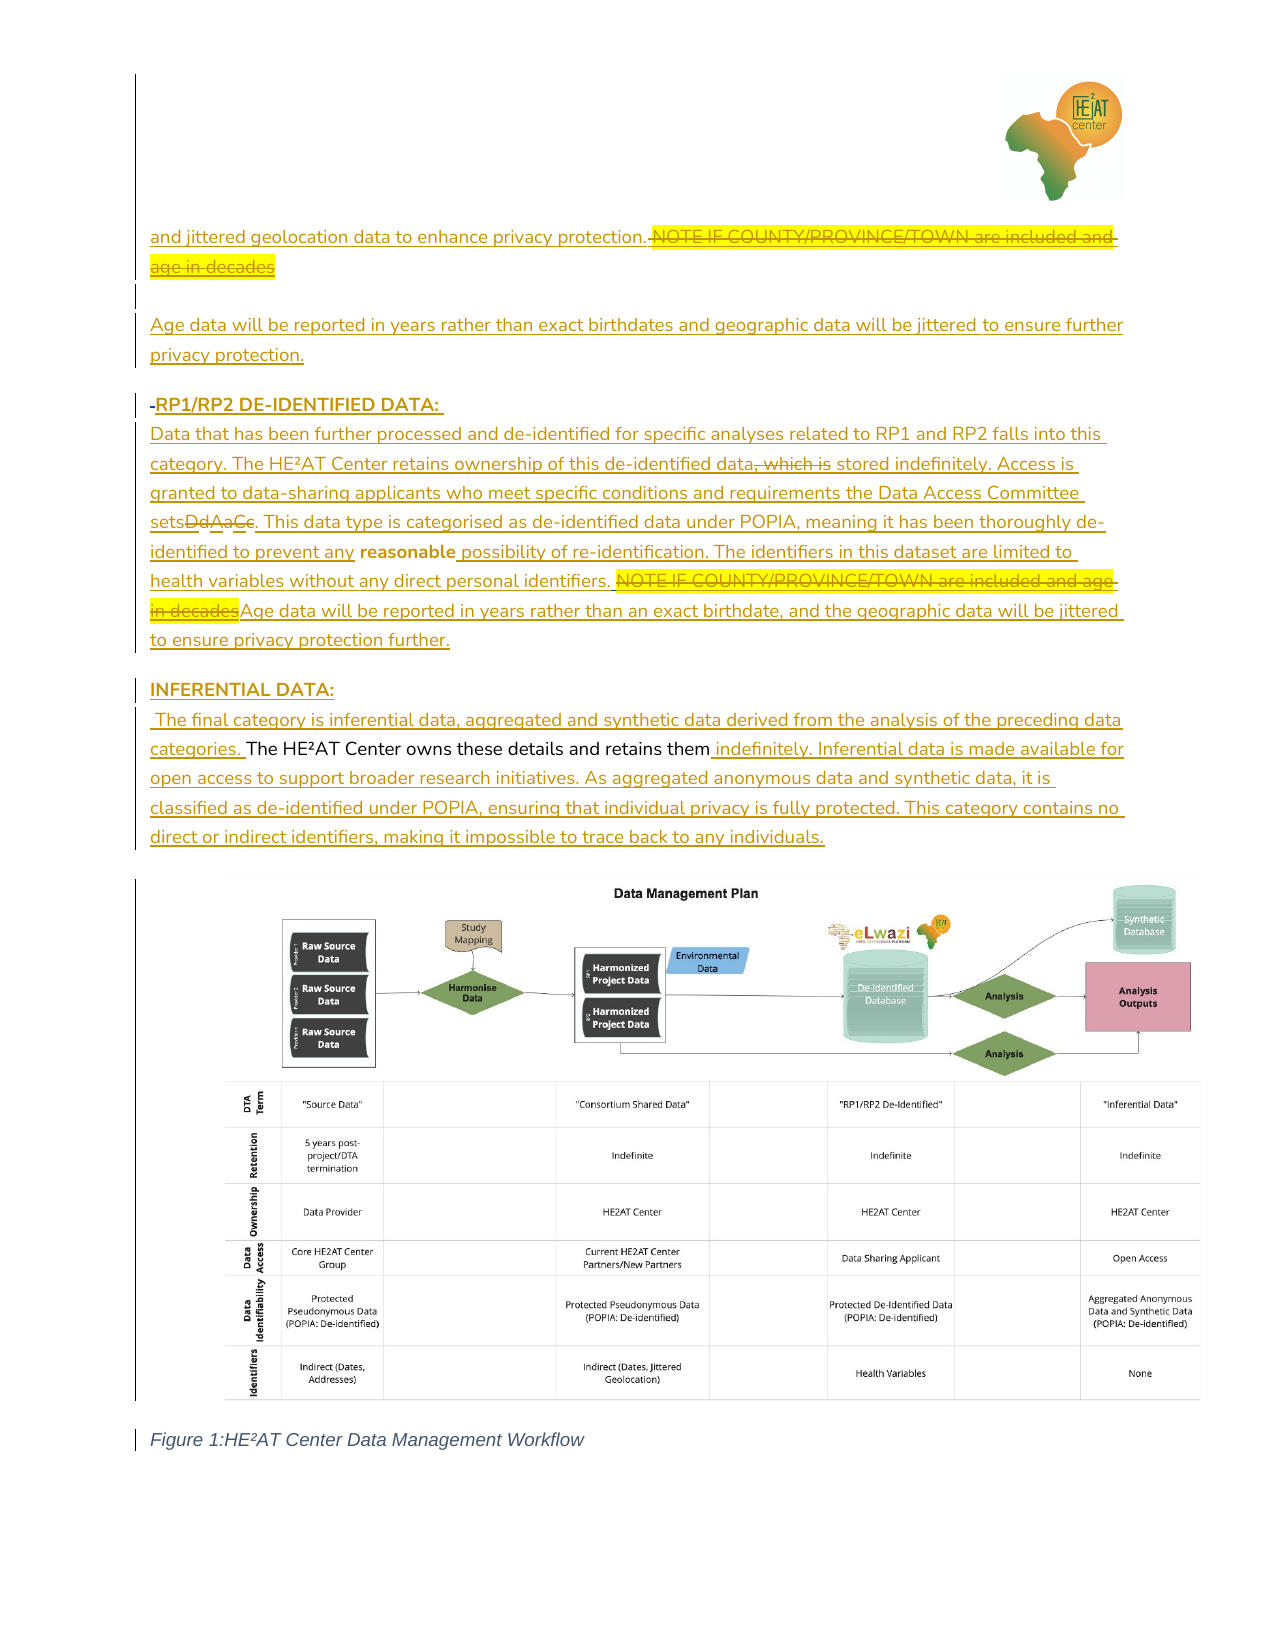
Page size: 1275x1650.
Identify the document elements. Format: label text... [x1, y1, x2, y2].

text Once the source data undergoes initial harmonisation, it becomes consortium-sharedharmonisation [150, 225, 1125, 280]
text reasonable [150, 422, 1125, 653]
picture [1000, 73, 1125, 204]
text The HE²AT Center owns these details and retains them [150, 707, 1125, 816]
text The HE²AT Center owns these details and retains them [150, 818, 1125, 850]
text Figure 1:HE²AT Center Data Management Workflow [150, 1429, 1125, 1451]
picture [225, 878, 1200, 1401]
